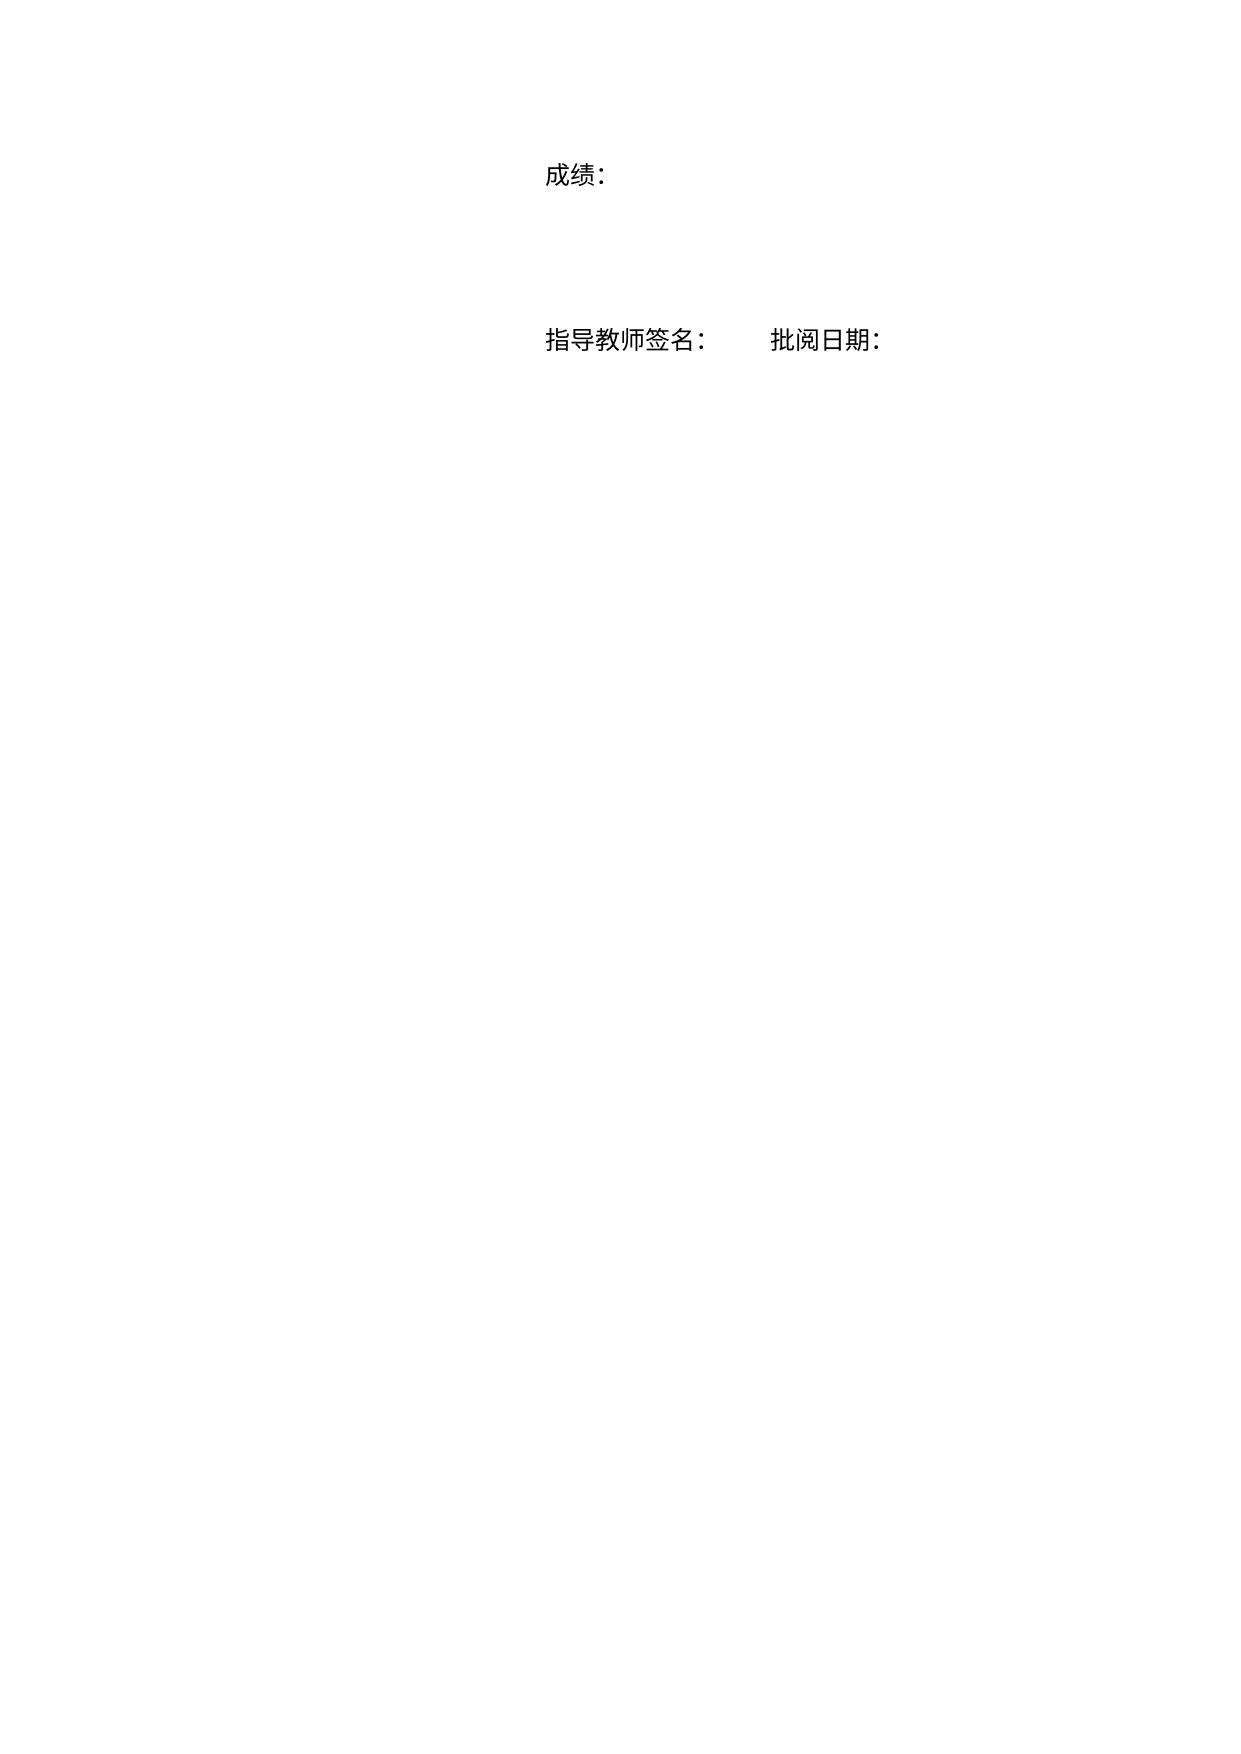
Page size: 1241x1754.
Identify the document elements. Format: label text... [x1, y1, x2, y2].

text 成绩： [171, 141, 1200, 206]
text 指导教师签名： 批阅日期： [171, 306, 1200, 371]
